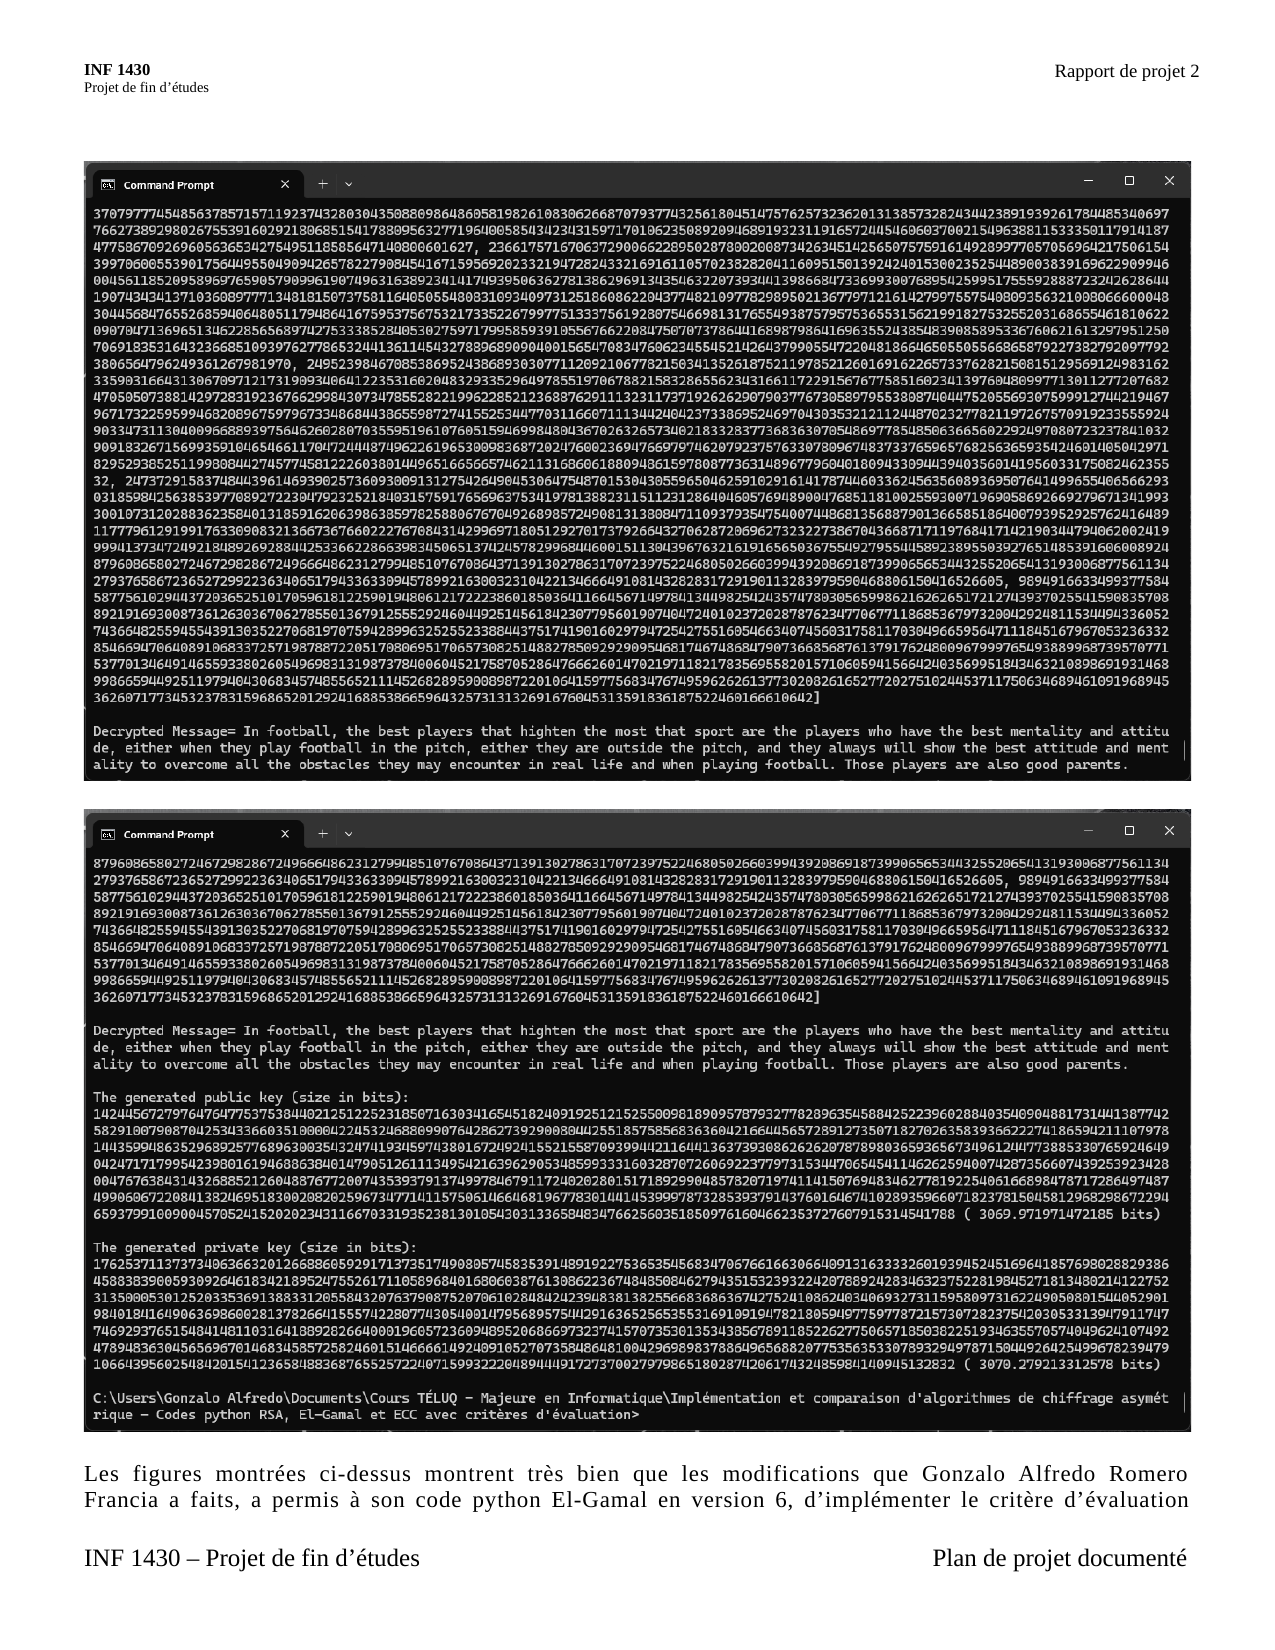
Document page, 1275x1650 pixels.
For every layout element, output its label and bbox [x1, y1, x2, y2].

text [84, 1460, 1191, 1513]
picture [83, 161, 1192, 781]
picture [83, 809, 1192, 1432]
